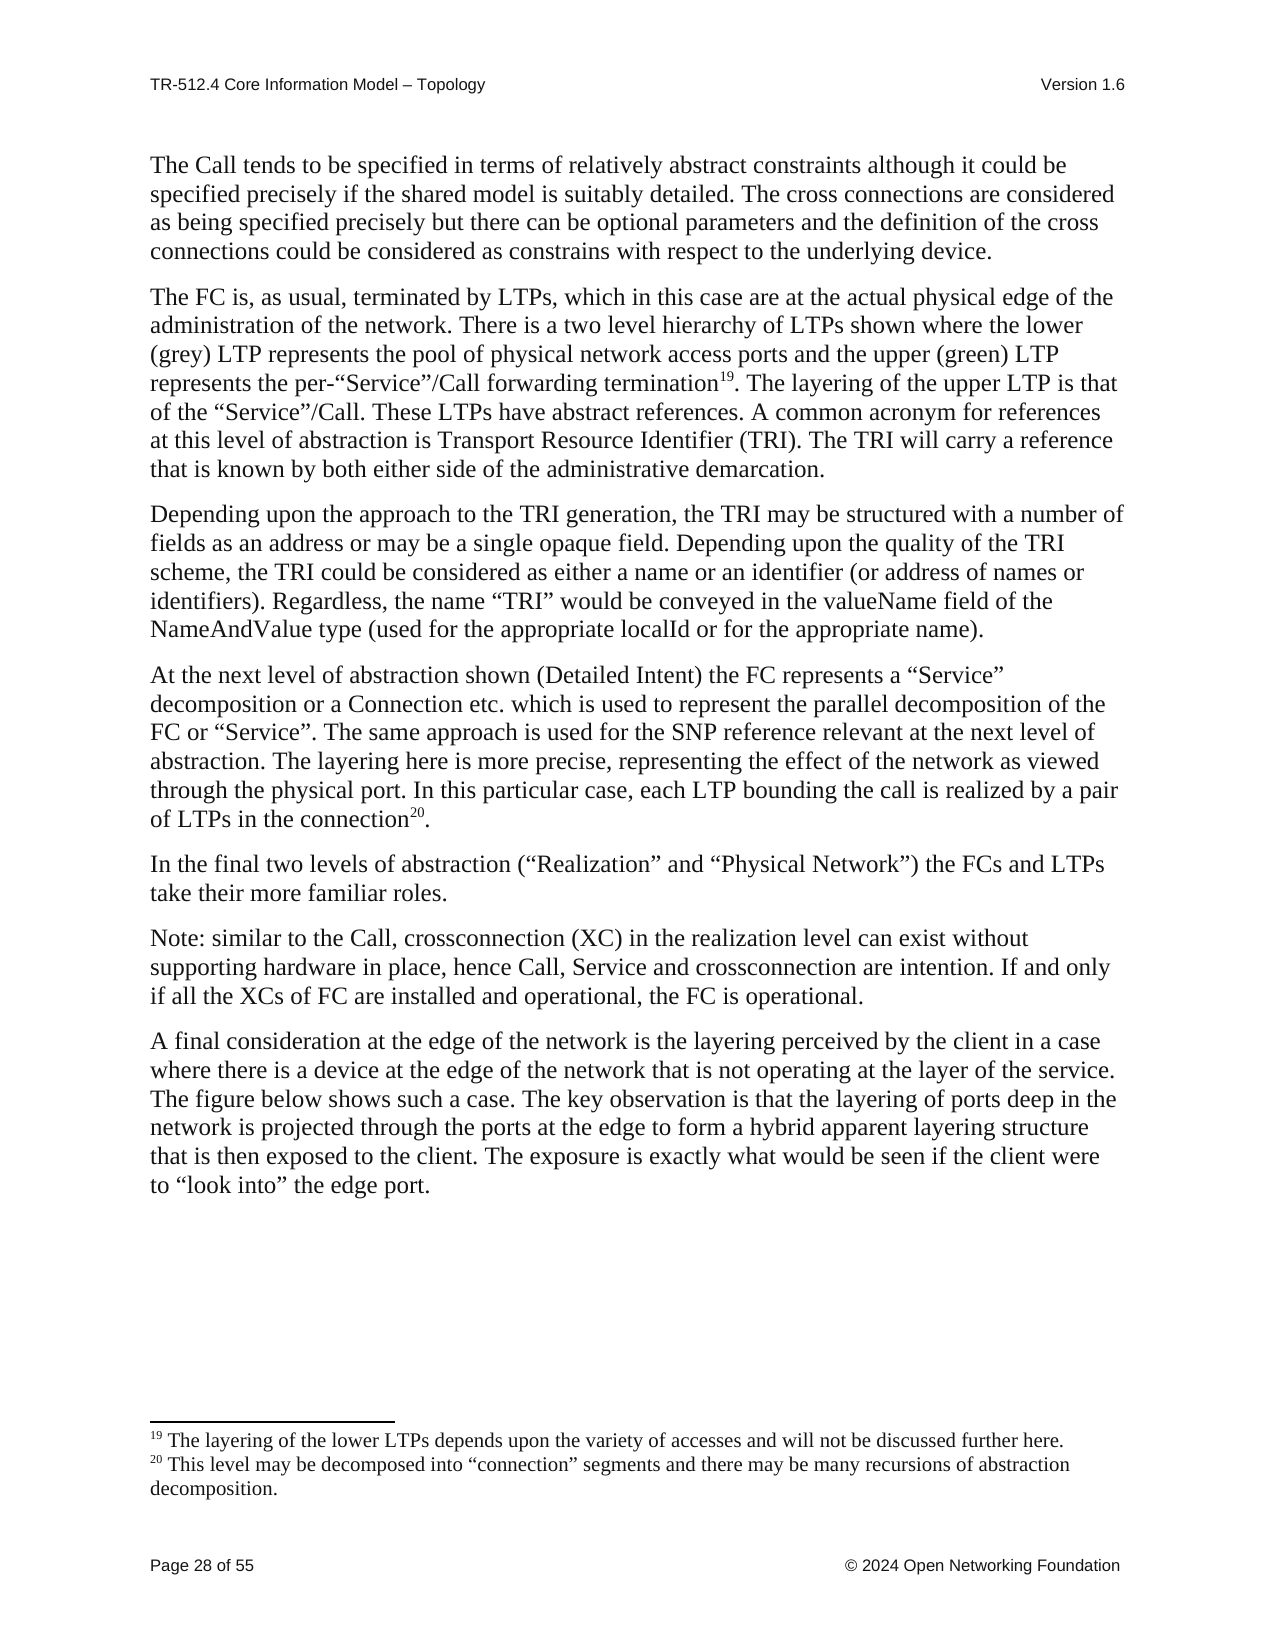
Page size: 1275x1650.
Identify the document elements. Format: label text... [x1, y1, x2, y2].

text A final consideration at the edge of the network is the layering perceived by the client in a case where there is a device at the edge of the network that is not operating at the layer of the service. The figure below shows such a case. The key observation is that the layering of ports deep in the network is projected through the ports at the edge to form a hybrid apparent layering structure that is then exposed to the client. The exposure is exactly what would be seen if the client were to “look into” the edge port. [150, 1026, 1125, 1199]
text In the final two levels of abstraction (“Realization” and “Physical Network”) the FCs and LTPs take their more familiar roles. [150, 849, 1125, 907]
text The FC is, as usual, terminated by LTPs, which in this case are at the actual physical edge of the administration of the network. There is a two level hierarchy of LTPs shown where the lower (grey) LTP represents the pool of physical network access ports and the upper (green) LTP represents the per-“Service”/Call forwarding termination. The layering of the upper LTP is that of the “Service”/Call. These LTPs have abstract references. A common acronym for references at this level of abstraction is Transport Resource Identifier (TRI). The TRI will carry a reference that is known by both either side of the administrative demarcation. [150, 282, 1125, 483]
text Depending upon the approach to the TRI generation, the TRI may be structured with a number of fields as an address or may be a single opaque field. Depending upon the quality of the TRI scheme, the TRI could be considered as either a name or an identifier (or address of names or identifiers). Regardless, the name “TRI” would be conveyed in the valueName field of the NameAndValue type (used for the appropriate localId or for the appropriate name). [150, 499, 1125, 643]
text At the next level of abstraction shown (Detailed Intent) the FC represents a “Service” decomposition or a Connection etc. which is used to represent the parallel decomposition of the FC or “Service”. The same approach is used for the SNP reference relevant at the next level of abstraction. The layering here is more precise, representing the effect of the network as viewed through the physical port. In this particular case, each LTP bounding the call is realized by a pair of LTPs in the connection. [150, 660, 1125, 832]
text The Call tends to be specified in terms of relatively abstract constraints although it could be specified precisely if the shared model is suitably detailed. The cross connections are considered as being specified precisely but there can be optional parameters and the definition of the cross connections could be considered as constrains with respect to the underlying device. [150, 150, 1125, 265]
text Note: similar to the Call, crossconnection (XC) in the realization level can exist without supporting hardware in place, hence Call, Service and crossconnection are intention. If and only if all the XCs of FC are installed and operational, the FC is operational. [150, 923, 1125, 1009]
